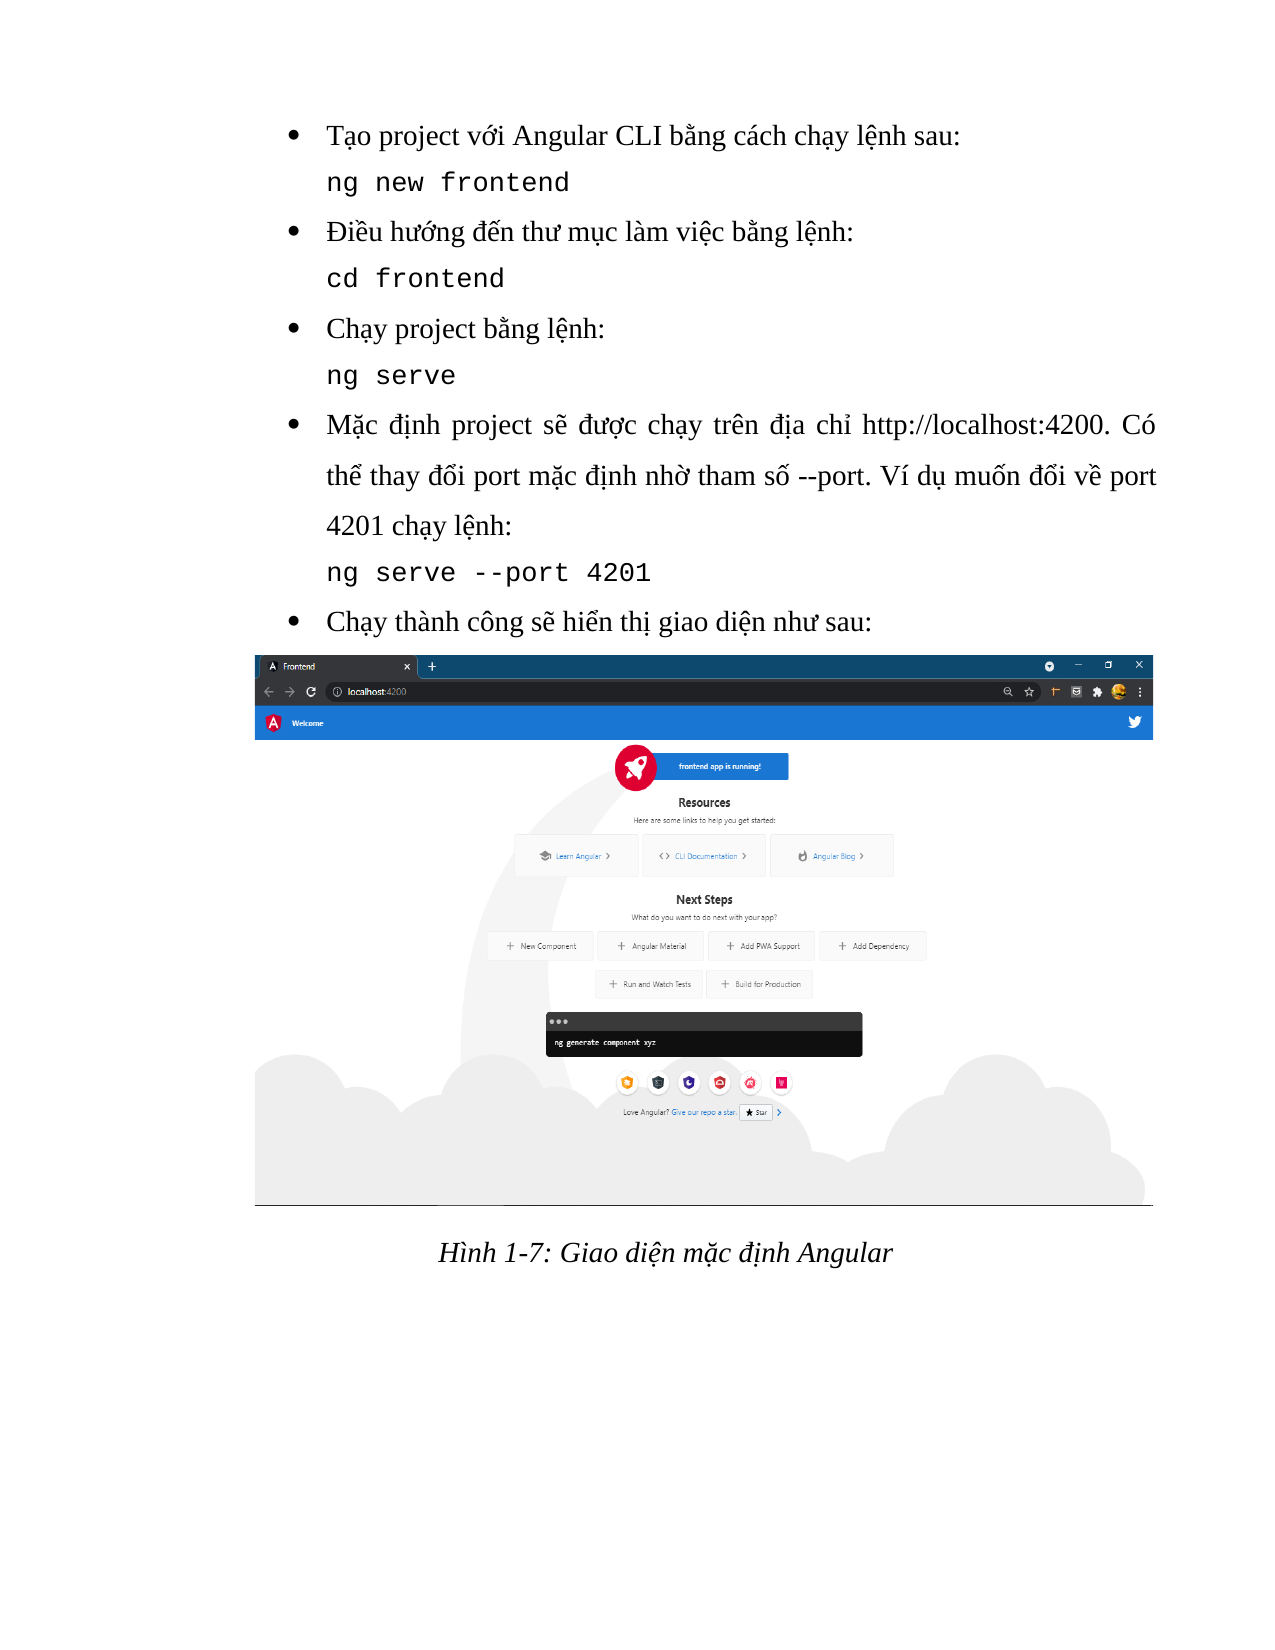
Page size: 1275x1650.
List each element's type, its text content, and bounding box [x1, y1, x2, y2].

list cd frontend [326, 265, 1157, 296]
list ng new frontend [326, 168, 1157, 199]
list Tạo project với Angular CLI bằng cách chạy lệnh sau: [288, 118, 1157, 152]
list ng serve [326, 361, 1157, 392]
text Hình 1-: Giao diện mặc định Angular [177, 1235, 1157, 1269]
picture [254, 655, 1154, 1206]
list Mặc định project sẽ được chạy trên địa chỉ http://localhost:4200. Có thể thay đổi port mặc định nhờ tham số --port. Ví dụ muốn đổi về port 4201 chạy lệnh: [288, 407, 1157, 542]
list Điều hướng đến thư mục làm việc bằng lệnh: [288, 214, 1157, 248]
list ng serve --port 4201 [326, 558, 1157, 589]
list Chạy thành công sẽ hiển thị giao diện như sau: [288, 604, 1157, 638]
list Chạy project bằng lệnh: [288, 311, 1157, 345]
